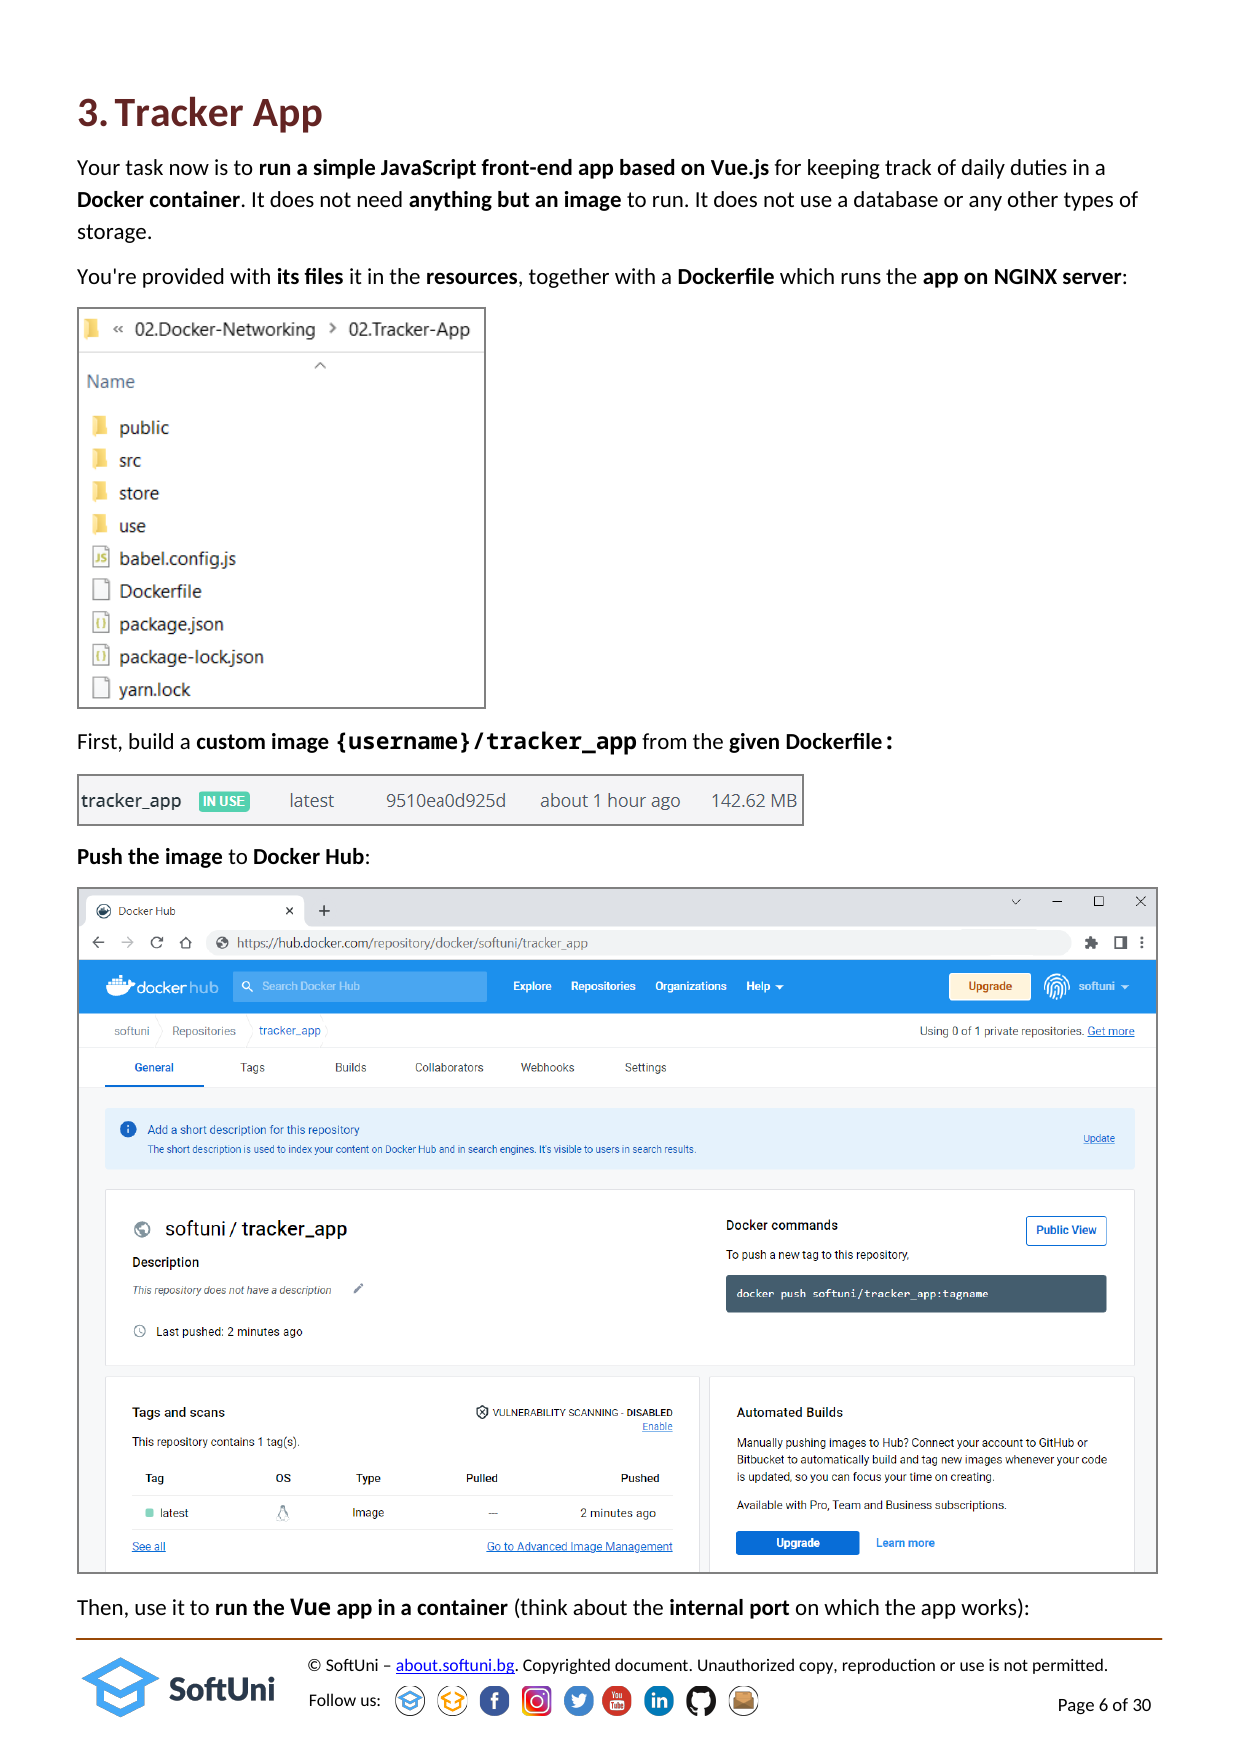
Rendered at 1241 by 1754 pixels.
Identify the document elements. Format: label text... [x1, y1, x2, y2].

text Then, use it to run the Vue app in a container (think about the internal port on which the app works): [77, 1591, 1163, 1622]
picture [75, 1651, 281, 1723]
picture [644, 1707, 653, 1716]
picture [79, 776, 802, 824]
picture [686, 1686, 716, 1716]
picture [395, 1686, 425, 1716]
picture [79, 309, 484, 707]
text You're provided with its files it in the resources, together with a Dockerfile which runs the app on NGINX server: [77, 262, 1163, 290]
picture [665, 1707, 674, 1716]
picture [658, 1698, 667, 1707]
picture [79, 889, 1156, 1572]
text Push the image to Docker Hub: [77, 842, 1163, 870]
picture [564, 1686, 594, 1716]
picture [644, 1686, 651, 1694]
picture [602, 1686, 632, 1716]
picture [667, 1686, 674, 1694]
subtitle Tracker App [77, 86, 1163, 137]
text Your task now is to run a simple JavaScript front-end app based on Vue.js for keeping track of daily duties in a Docker container. It does not need anything but an image to run. It does not use a database or any other types of storage. [77, 153, 1163, 245]
picture [728, 1686, 759, 1716]
picture [522, 1686, 552, 1716]
picture [479, 1686, 510, 1716]
text First, build a custom image {username}/tracker_app from the given Dockerfile: [77, 725, 1163, 757]
picture [437, 1686, 468, 1716]
